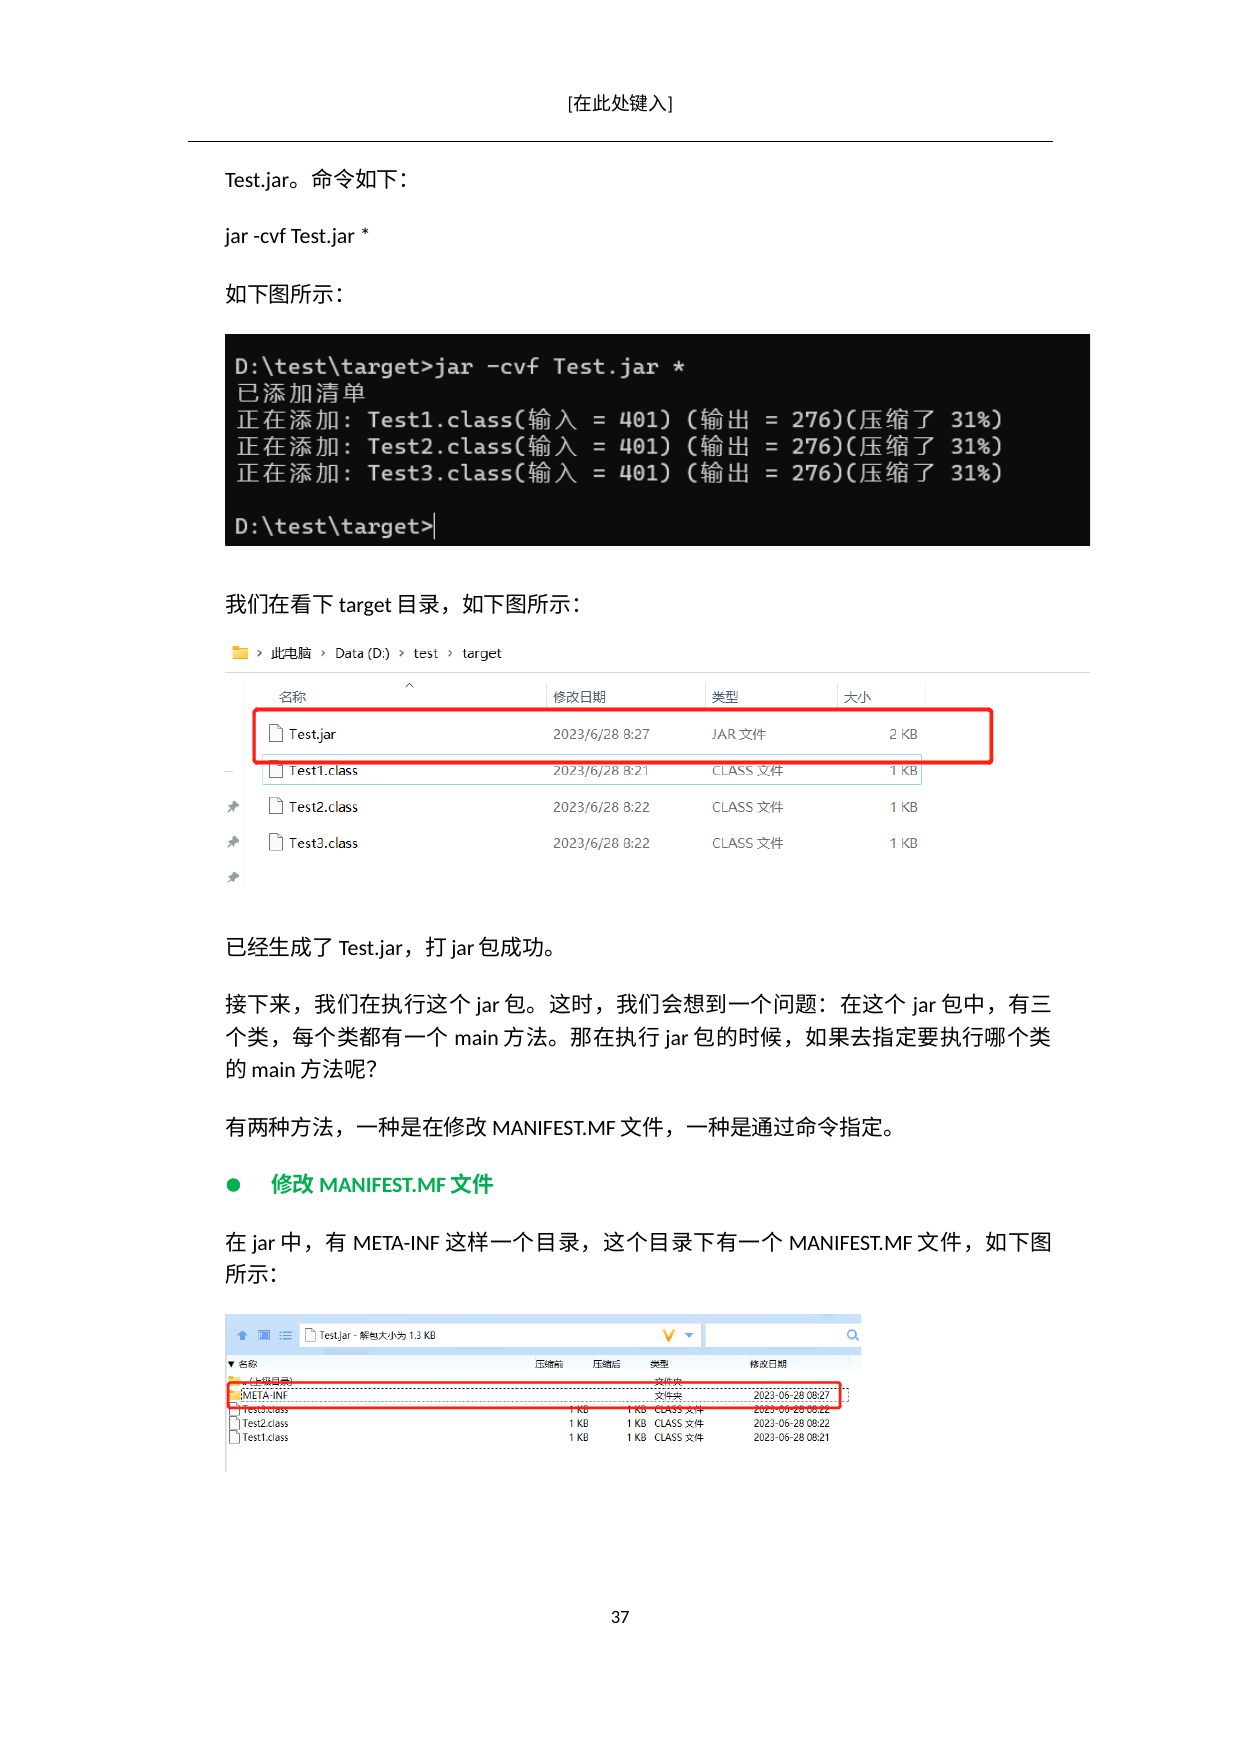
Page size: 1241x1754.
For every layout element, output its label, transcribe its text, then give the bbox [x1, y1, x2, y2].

list 修改MANIFEST.MF文件 [225, 1167, 1053, 1199]
list 如下图所示： [225, 277, 1053, 309]
list 我们在看下target目录，如下图所示： [225, 587, 1053, 619]
list 已经生成了Test.jar，打jar包成功。 [225, 929, 1053, 962]
picture [225, 1314, 862, 1472]
picture [225, 334, 1091, 546]
list jar -cvf Test.jar * [225, 219, 1053, 252]
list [225, 162, 1053, 194]
picture [225, 644, 1091, 889]
list 有两种方法，一种是在修改MANIFEST.MF文件，一种是通过命令指定。 [225, 1109, 1053, 1142]
list 接下来，我们在执行这个jar包。这时，我们会想到一个问题：在这个jar包中，有三个类，每个类都有一个main方法。那在执行jar包的时候，如果去指定要执行哪个类的main方法呢？ [225, 987, 1053, 1084]
text 在jar中，有META-INF这样一个目录，这个目录下有一个MANIFEST.MF文件，如下图所示： [225, 1224, 1053, 1289]
